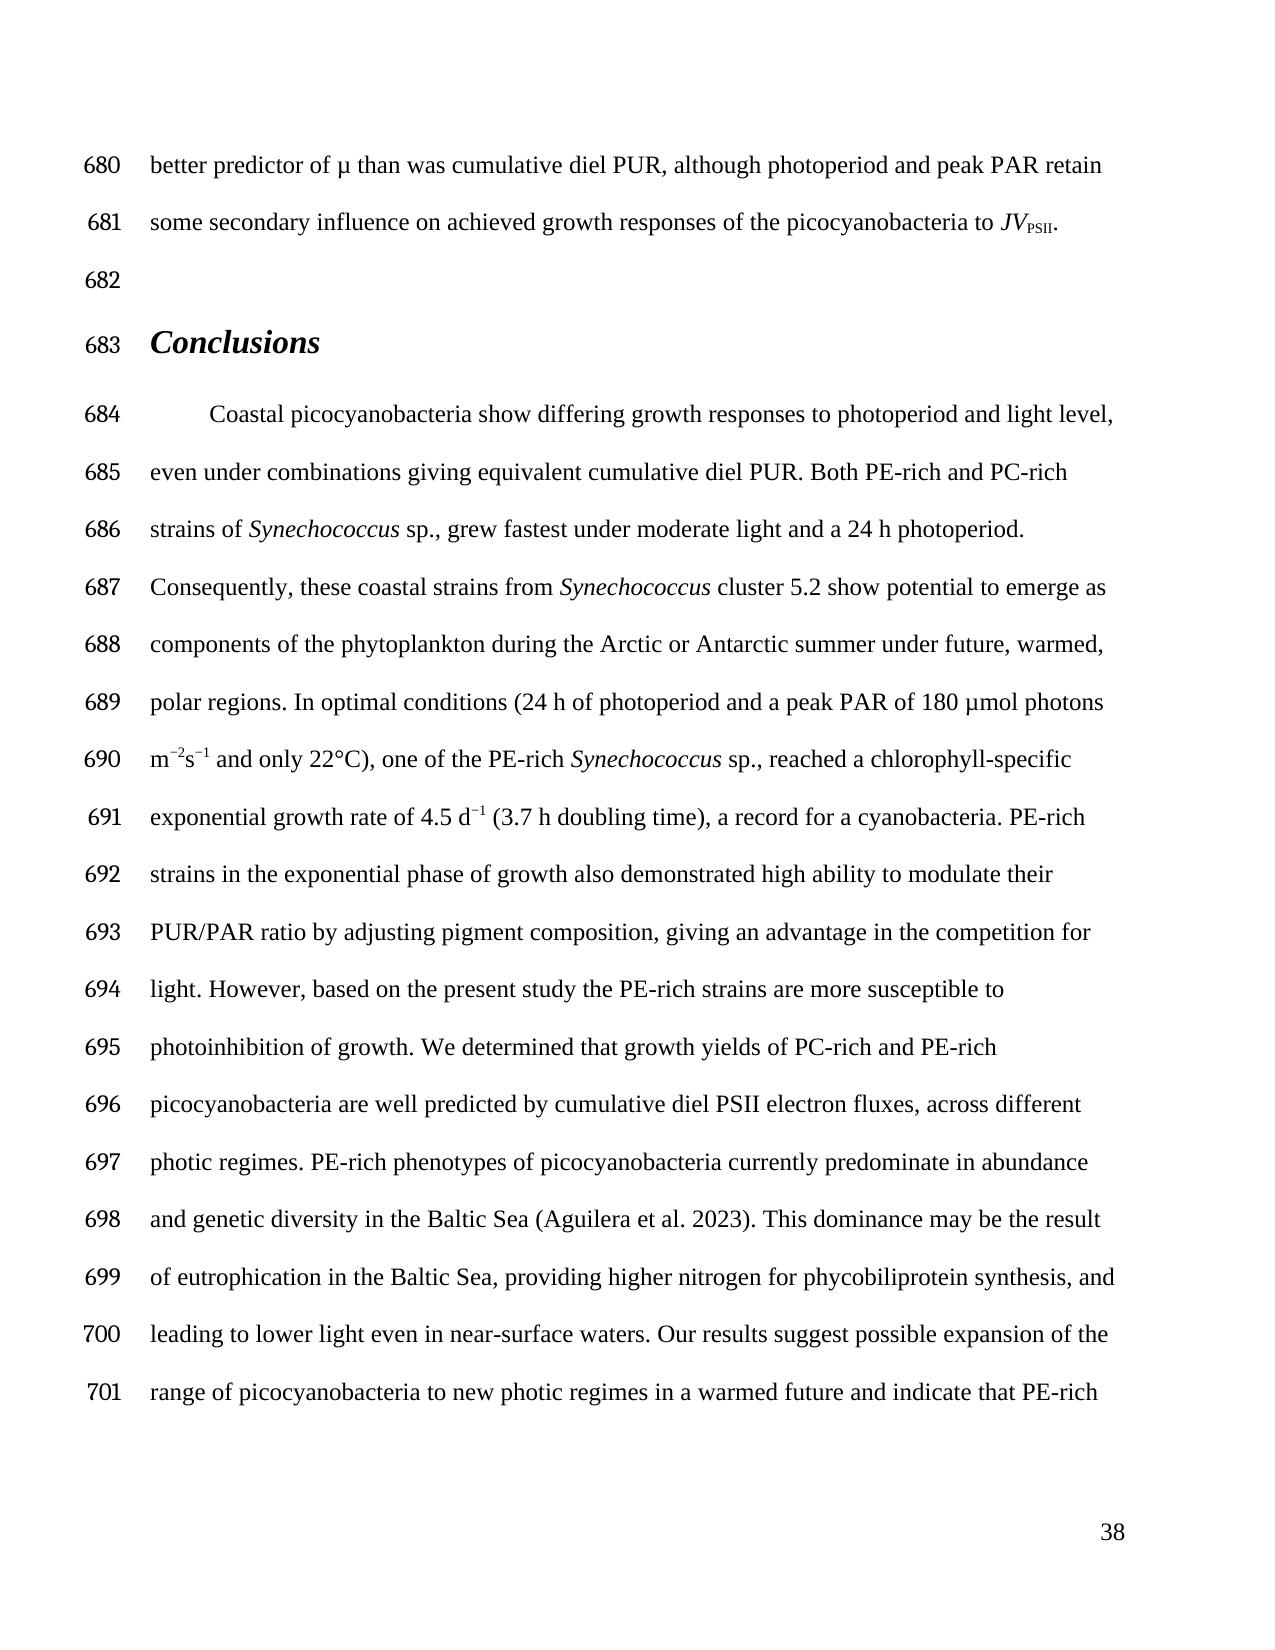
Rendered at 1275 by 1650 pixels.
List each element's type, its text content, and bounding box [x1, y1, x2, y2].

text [150, 150, 1125, 236]
subtitle Conclusions [150, 322, 1125, 361]
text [150, 399, 1125, 1405]
